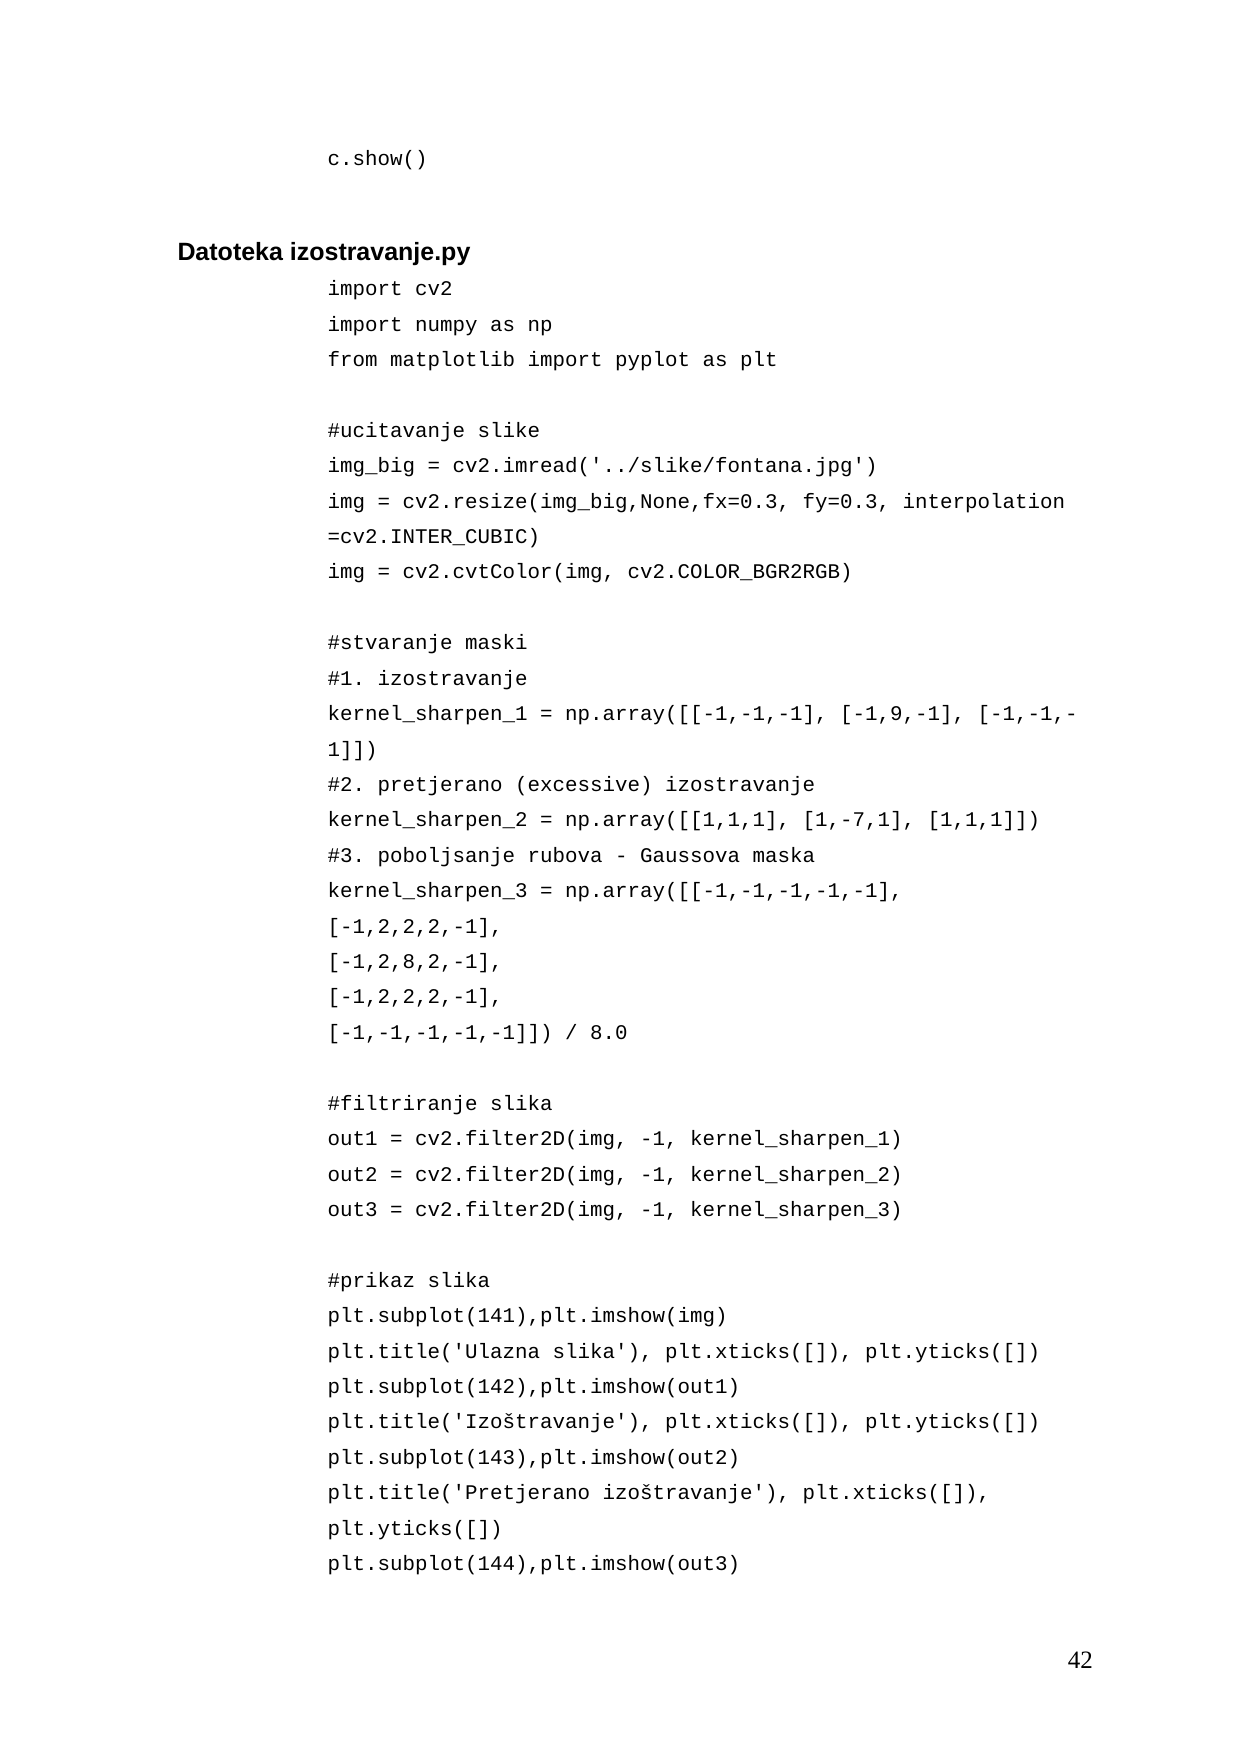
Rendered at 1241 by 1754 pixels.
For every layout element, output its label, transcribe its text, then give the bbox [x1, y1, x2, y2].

text kernel_sharpen_3 = np.array([[-1,-1,-1,-1,-1], [327, 880, 1092, 904]
text [-1,2,8,2,-1], [327, 951, 1092, 975]
text img = cv2.resize(img_big,None,fx=0.3, fy=0.3, interpolation =cv2.INTER_CUBIC) [327, 491, 1092, 550]
text #1. izostravanje [327, 668, 1092, 691]
text plt.subplot(141),plt.imshow(img) [327, 1305, 1092, 1329]
text out2 = cv2.filter2D(img, -1, kernel_sharpen_2) [327, 1163, 1092, 1187]
text plt.title('Ulazna slika'), plt.xticks([]), plt.yticks([]) [327, 1341, 1092, 1364]
text img_big = cv2.imread('../slike/fontana.jpg') [327, 455, 1092, 479]
text import numpy as np [327, 313, 1092, 337]
text kernel_sharpen_1 = np.array([[-1,-1,-1], [-1,9,-1], [-1,-1,-1]]) [327, 703, 1092, 762]
text [-1,2,2,2,-1], [327, 986, 1092, 1010]
text #filtriranje slika [327, 1093, 1092, 1116]
text plt.subplot(144),plt.imshow(out3) [327, 1553, 1092, 1577]
text Datoteka izostravanje.py [177, 237, 1092, 266]
text from matplotlib import pyplot as plt [327, 349, 1092, 373]
text [-1,2,2,2,-1], [327, 916, 1092, 939]
text c.show() [327, 148, 1092, 171]
text import cv2 [327, 278, 1092, 302]
text #stvaranje maski [327, 632, 1092, 656]
text plt.title('Izoštravanje'), plt.xticks([]), plt.yticks([]) [327, 1411, 1092, 1435]
text out1 = cv2.filter2D(img, -1, kernel_sharpen_1) [327, 1128, 1092, 1152]
text kernel_sharpen_2 = np.array([[1,1,1], [1,-7,1], [1,1,1]]) [327, 809, 1092, 833]
text img = cv2.cvtColor(img, cv2.COLOR_BGR2RGB) [327, 561, 1092, 585]
text [-1,-1,-1,-1,-1]]) / 8.0 [327, 1022, 1092, 1046]
text #2. pretjerano (excessive) izostravanje [327, 774, 1092, 798]
text plt.title('Pretjerano izoštravanje'), plt.xticks([]), plt.yticks([]) [327, 1482, 1092, 1541]
text plt.subplot(142),plt.imshow(out1) [327, 1376, 1092, 1400]
text plt.subplot(143),plt.imshow(out2) [327, 1447, 1092, 1471]
text #prikaz slika [327, 1270, 1092, 1293]
text #3. poboljsanje rubova - Gaussova maska [327, 845, 1092, 868]
text out3 = cv2.filter2D(img, -1, kernel_sharpen_3) [327, 1199, 1092, 1223]
text #ucitavanje slike [327, 420, 1092, 443]
